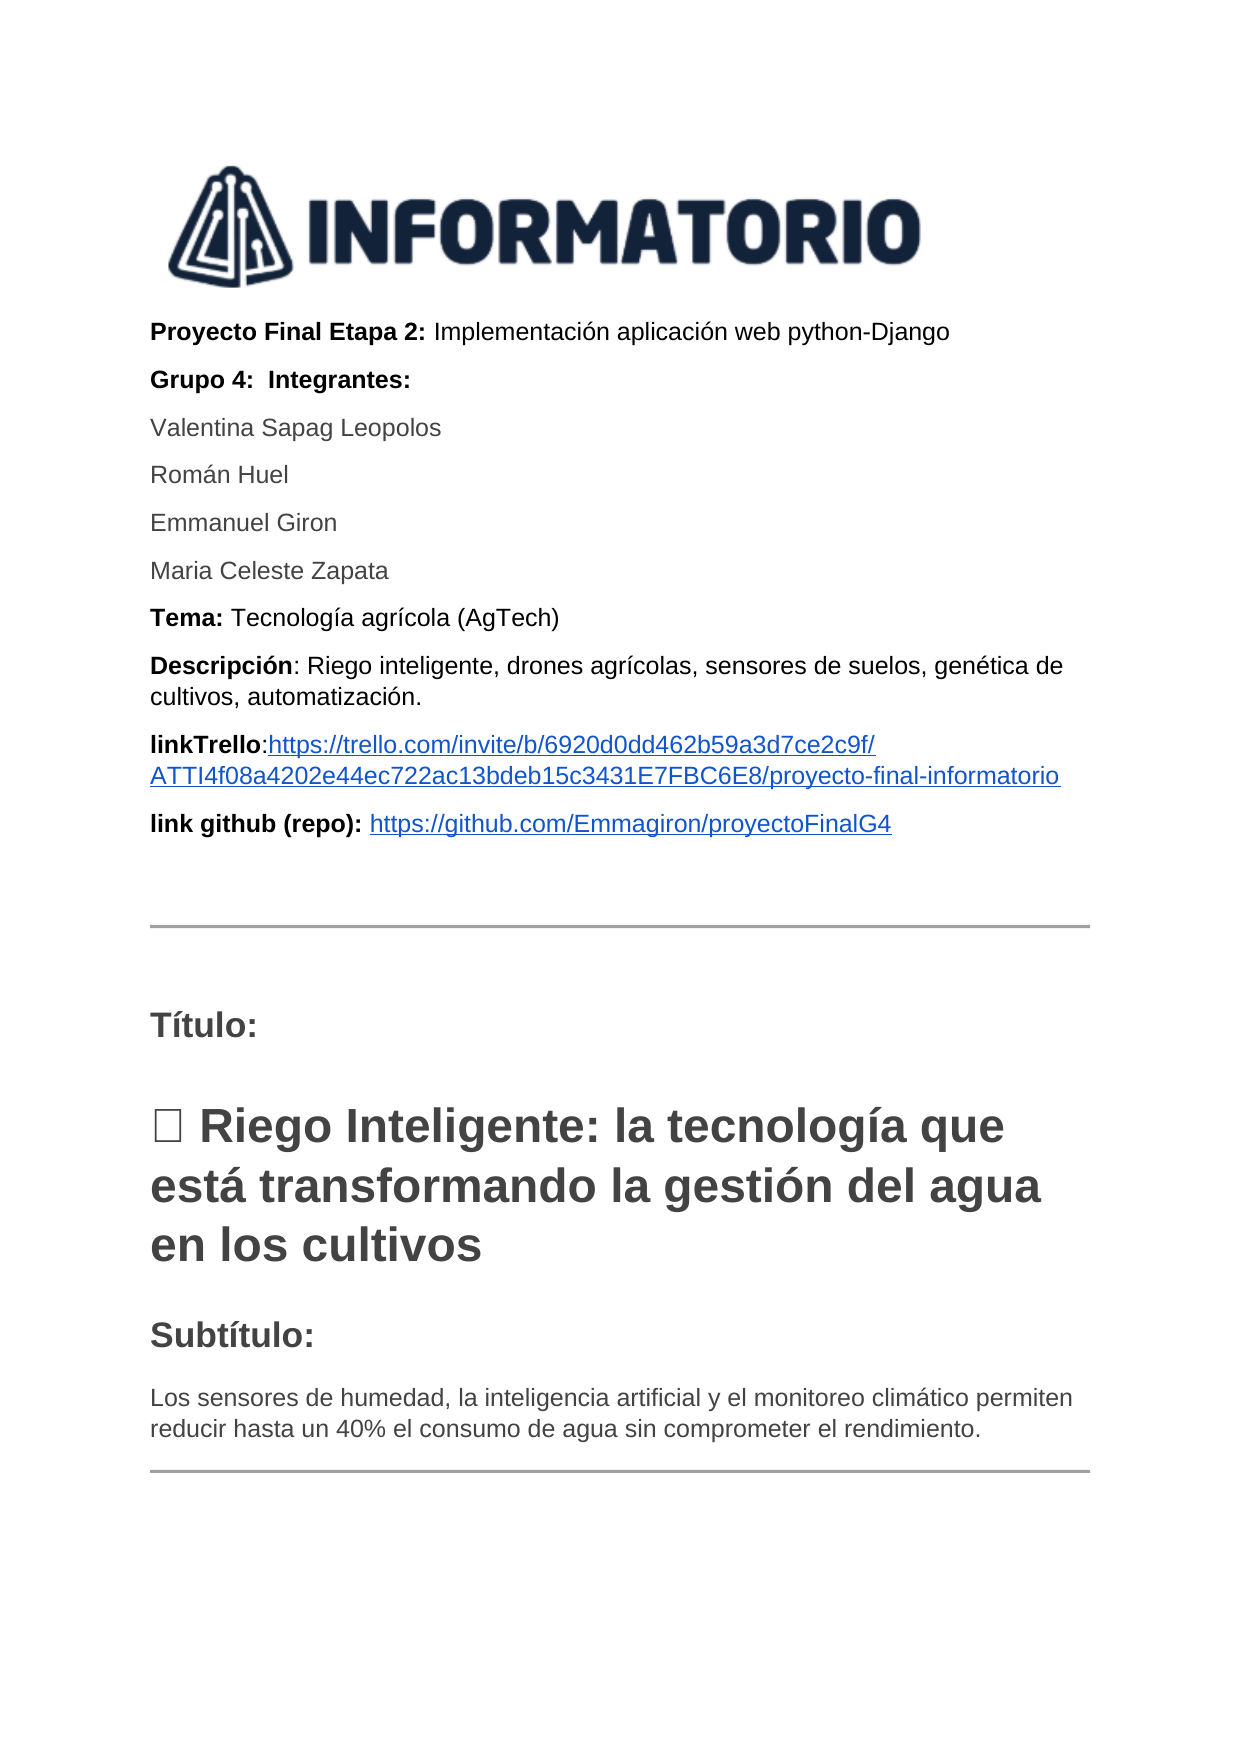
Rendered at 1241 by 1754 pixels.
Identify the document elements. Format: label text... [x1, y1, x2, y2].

subtitle 🌱 Riego Inteligente: la tecnología que está transformando la gestión del agua en los cultivos [150, 1098, 1090, 1272]
text Grupo 4: Integrantes: [150, 365, 1090, 394]
subtitle Subtítulo: [150, 1314, 1090, 1354]
text linkTrello:https://trello.com/invite/b/6920d0dd462b59a3d7ce2c9f/ATTI4f08a4202e44ec722ac13bdeb15c3431E7FBC6E8/proyecto-final-informatorio [150, 730, 1090, 790]
picture [150, 150, 982, 299]
text Descripción: Riego inteligente, drones agrícolas, sensores de suelos, genética de cultivos, automatización. [150, 651, 1090, 711]
text Maria Celeste Zapata [150, 556, 1090, 584]
text Emmanuel Giron [150, 508, 1090, 537]
subtitle Título: [150, 1004, 1090, 1044]
text link github (repo): https://github.com/Emmagiron/proyectoFinalG4 [150, 809, 1090, 837]
text Román Huel [150, 460, 1090, 489]
text Valentina Sapag Leopolos [150, 413, 1090, 441]
text Tema: Tecnología agrícola (AgTech) [150, 603, 1090, 632]
text Los sensores de humedad, la inteligencia artificial y el monitoreo climático permiten reducir hasta un 40% el consumo de agua sin comprometer el rendimiento. [150, 1383, 1090, 1442]
text Proyecto Final Etapa 2: Implementación aplicación web python-Django [150, 317, 1090, 346]
